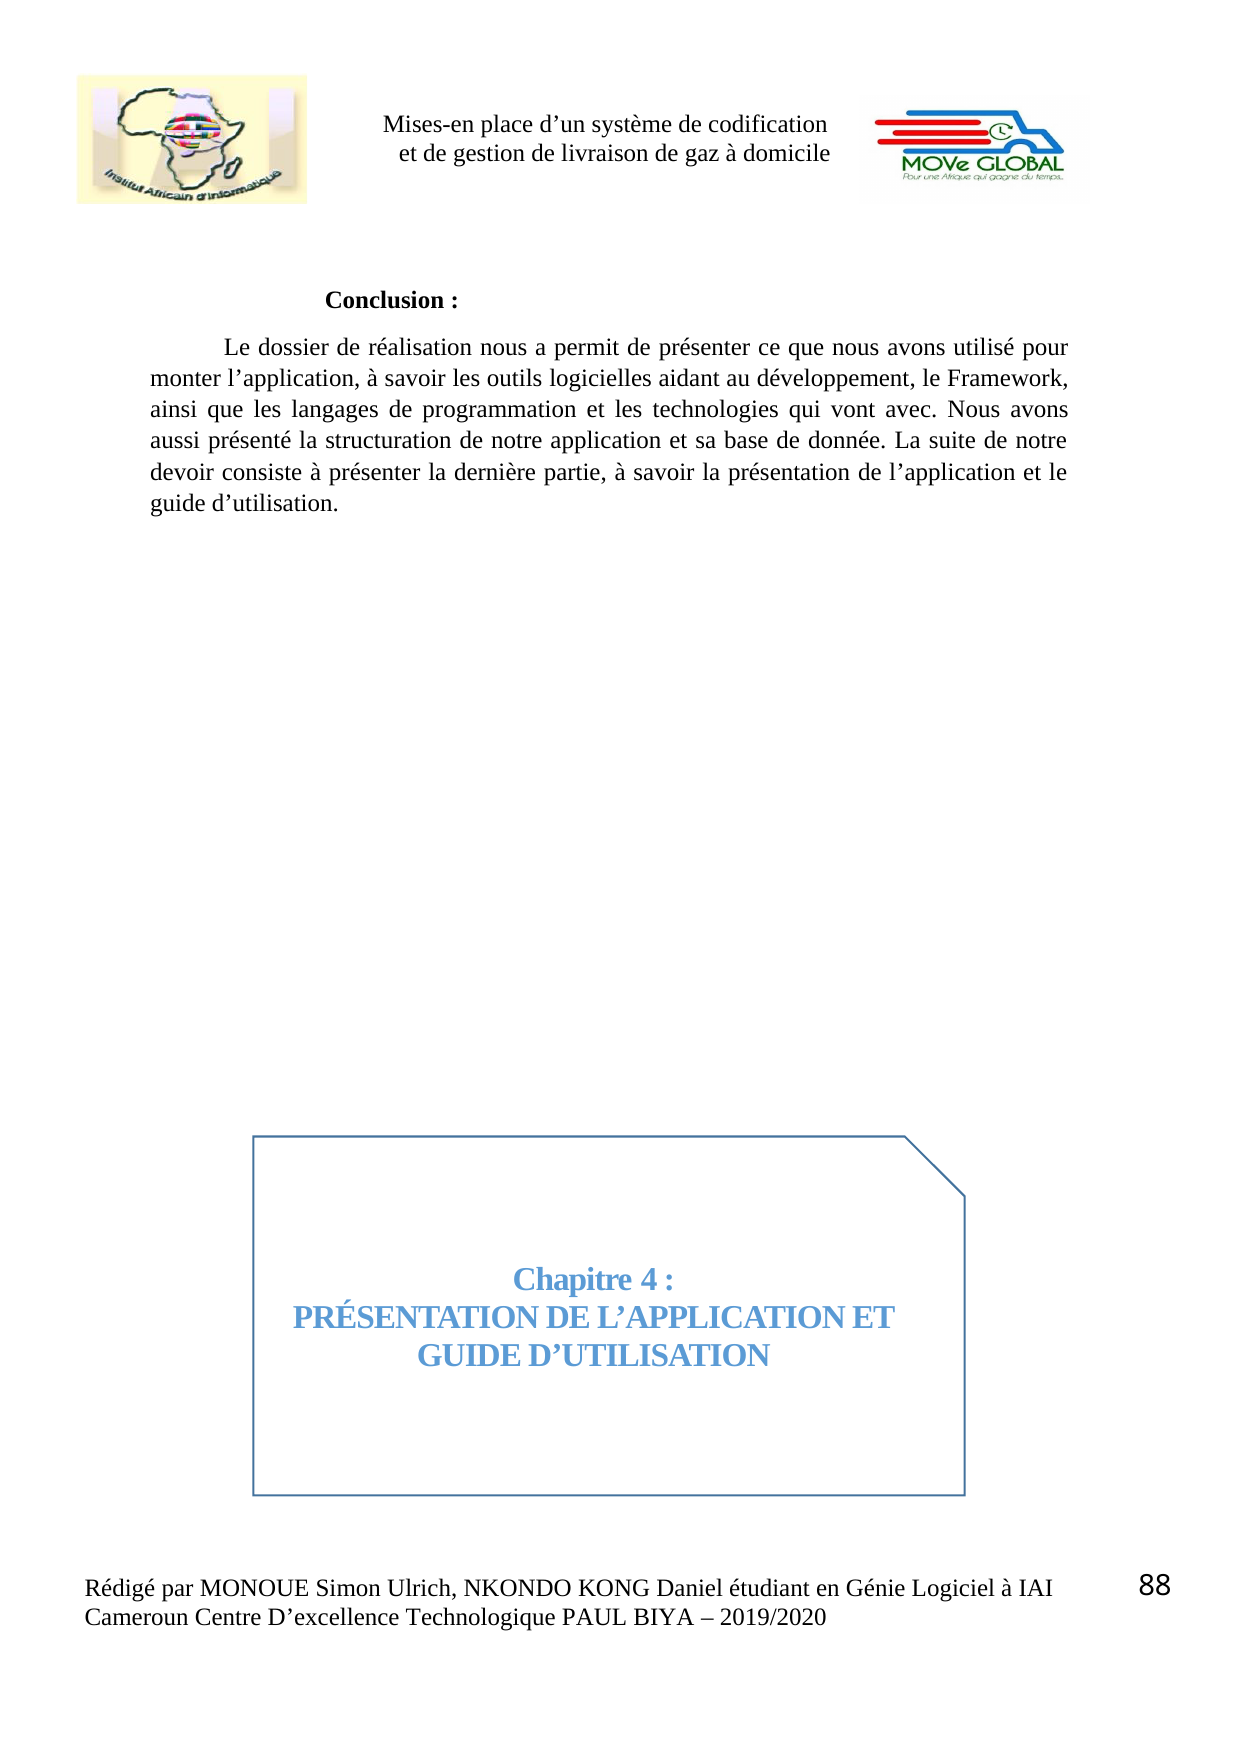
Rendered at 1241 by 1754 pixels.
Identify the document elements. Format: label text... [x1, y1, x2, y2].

text Le dossier de réalisation nous a permit de présenter ce que nous avons utilisé pour monter l’application, à savoir les outils logicielles aidant au développement, le Framework, ainsi que les langages de programmation et les technologies qui vont avec. Nous avons aussi présenté la structuration de notre application et sa base de donnée. La suite de notre devoir consiste à présenter la dernière partie, à savoir la présentation de l’application et le guide d’utilisation. [150, 332, 1069, 516]
picture [859, 95, 1091, 204]
text Conclusion : [150, 285, 1069, 313]
